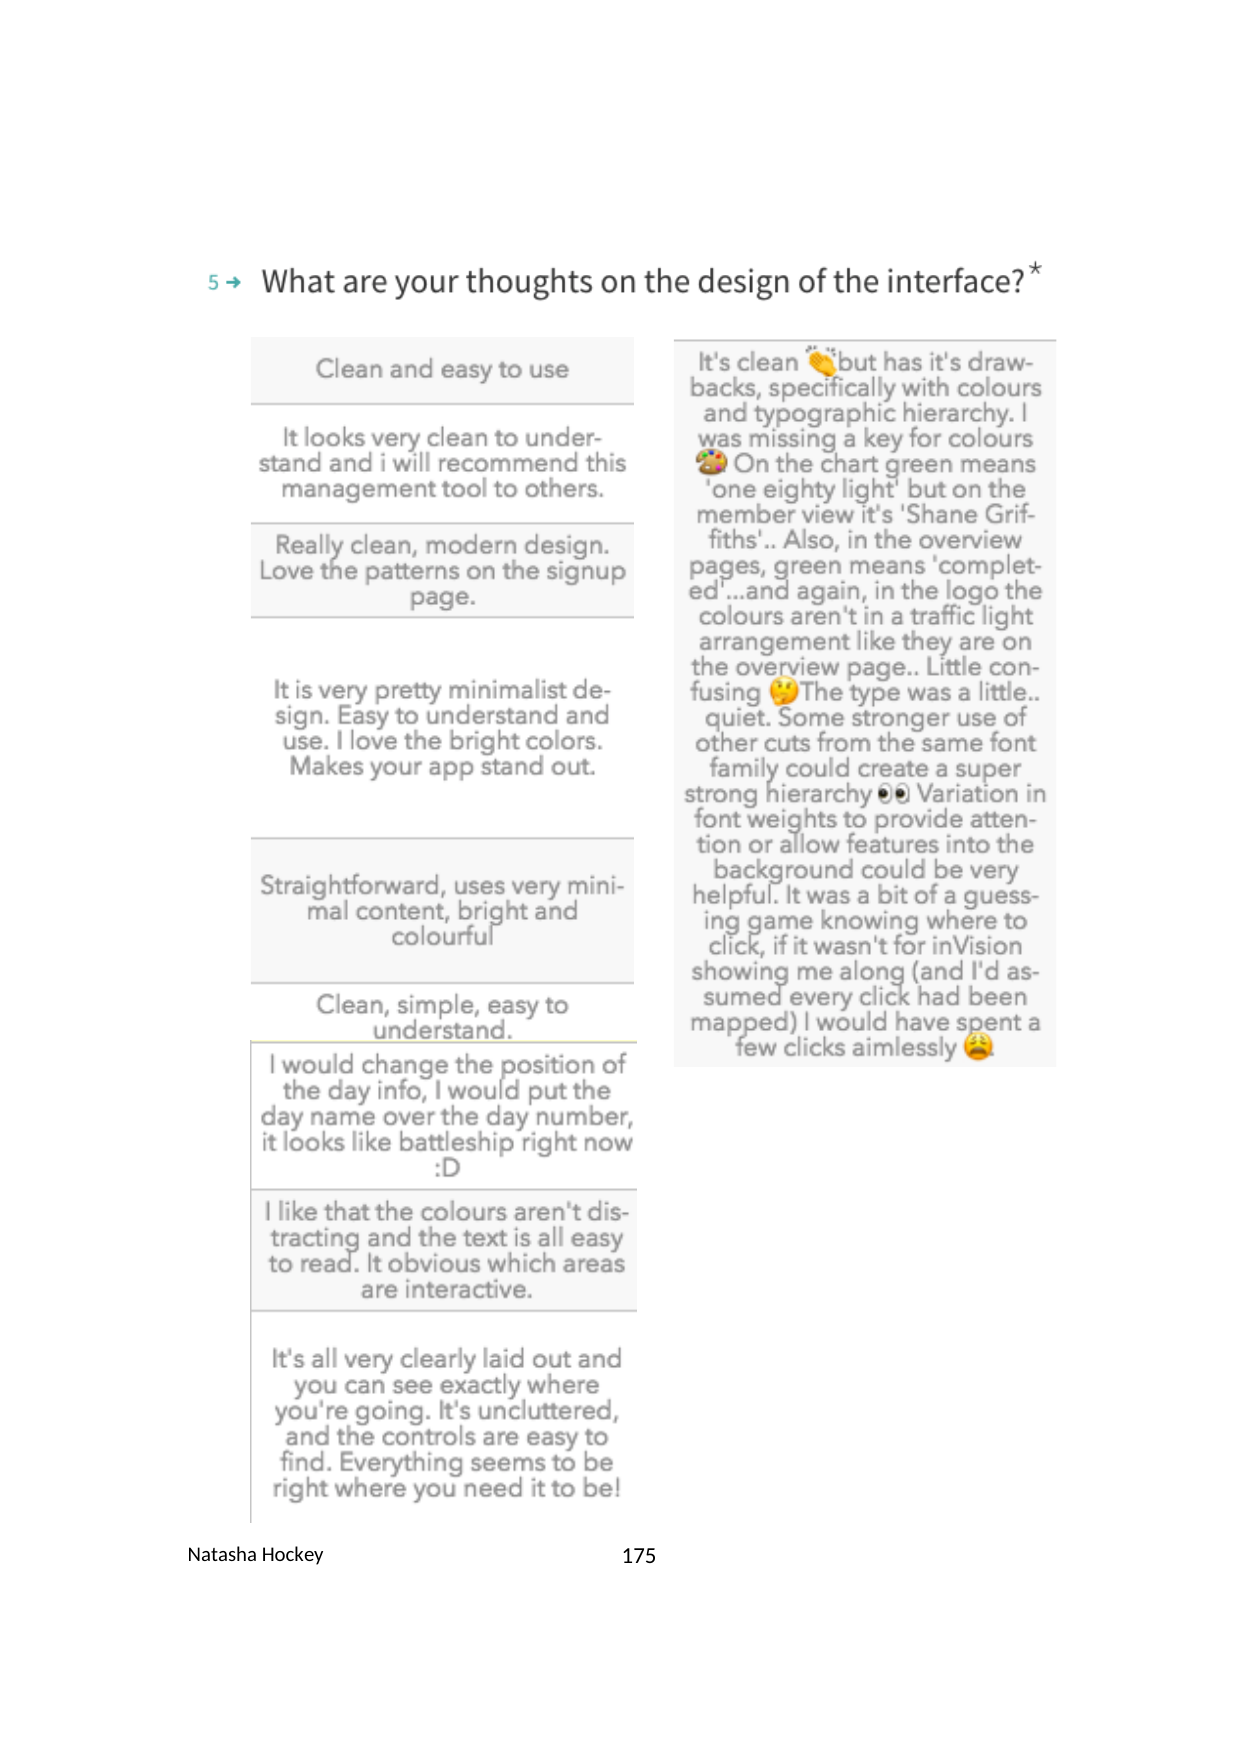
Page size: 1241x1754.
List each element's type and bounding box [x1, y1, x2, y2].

picture [187, 244, 1087, 332]
picture [673, 338, 1057, 1067]
picture [250, 337, 637, 1523]
